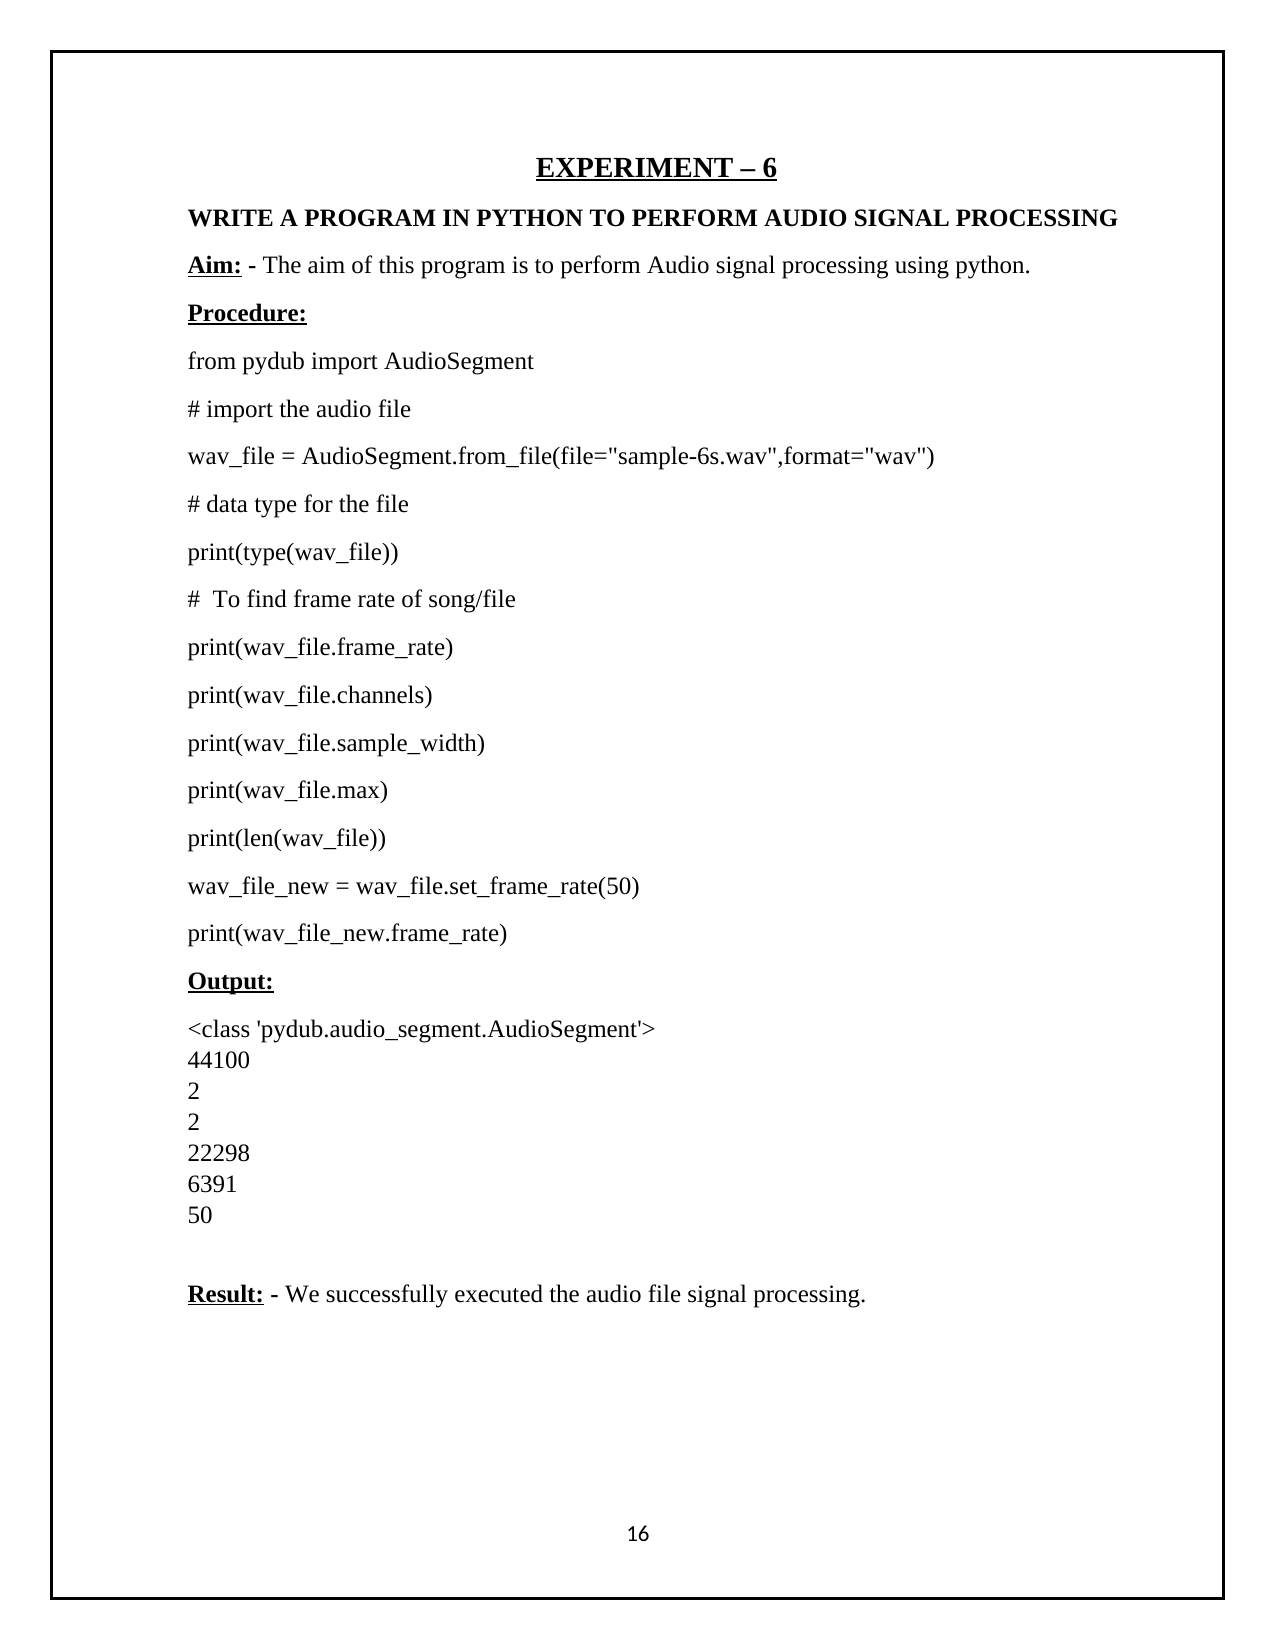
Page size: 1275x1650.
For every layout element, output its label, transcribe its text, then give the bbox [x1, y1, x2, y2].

text wav_file_new = wav_file.set_frame_rate(50) [187, 871, 1125, 899]
text 44100 [187, 1045, 1125, 1074]
text print(wav_file.sample_width) [187, 728, 1125, 756]
text print(wav_file.frame_rate) [187, 632, 1125, 661]
text # To find frame rate of song/file [187, 584, 1125, 613]
text print(wav_file.max) [187, 775, 1125, 804]
text print(wav_file_new.frame_rate) [187, 918, 1125, 947]
text <class 'pydub.audio_segment.AudioSegment'> [187, 1014, 1125, 1043]
text Procedure: [187, 298, 1125, 327]
text Aim: - The aim of this program is to perform Audio signal processing using python. [187, 251, 1125, 279]
text 22298 [187, 1138, 1125, 1167]
text # data type for the file [187, 489, 1125, 518]
text 50 [187, 1200, 1125, 1229]
text print(wav_file.channels) [187, 680, 1125, 709]
text from pydub import AudioSegment [187, 346, 1125, 375]
text 6391 [187, 1169, 1125, 1198]
text 2 [187, 1076, 1125, 1105]
text wav_file = AudioSegment.from_file(file="sample-6s.wav",format="wav") [187, 441, 1125, 470]
text 2 [187, 1107, 1125, 1136]
text EXPERIMENT – 6 [187, 150, 1125, 183]
text # import the audio file [187, 394, 1125, 422]
text WRITE A PROGRAM IN PYTHON TO PERFORM AUDIO SIGNAL PROCESSING [187, 203, 1125, 232]
text print(len(wav_file)) [187, 823, 1125, 852]
text print(type(wav_file)) [187, 537, 1125, 566]
text Output: [187, 966, 1125, 995]
text Result: - We successfully executed the audio file signal processing. [187, 1279, 1125, 1308]
